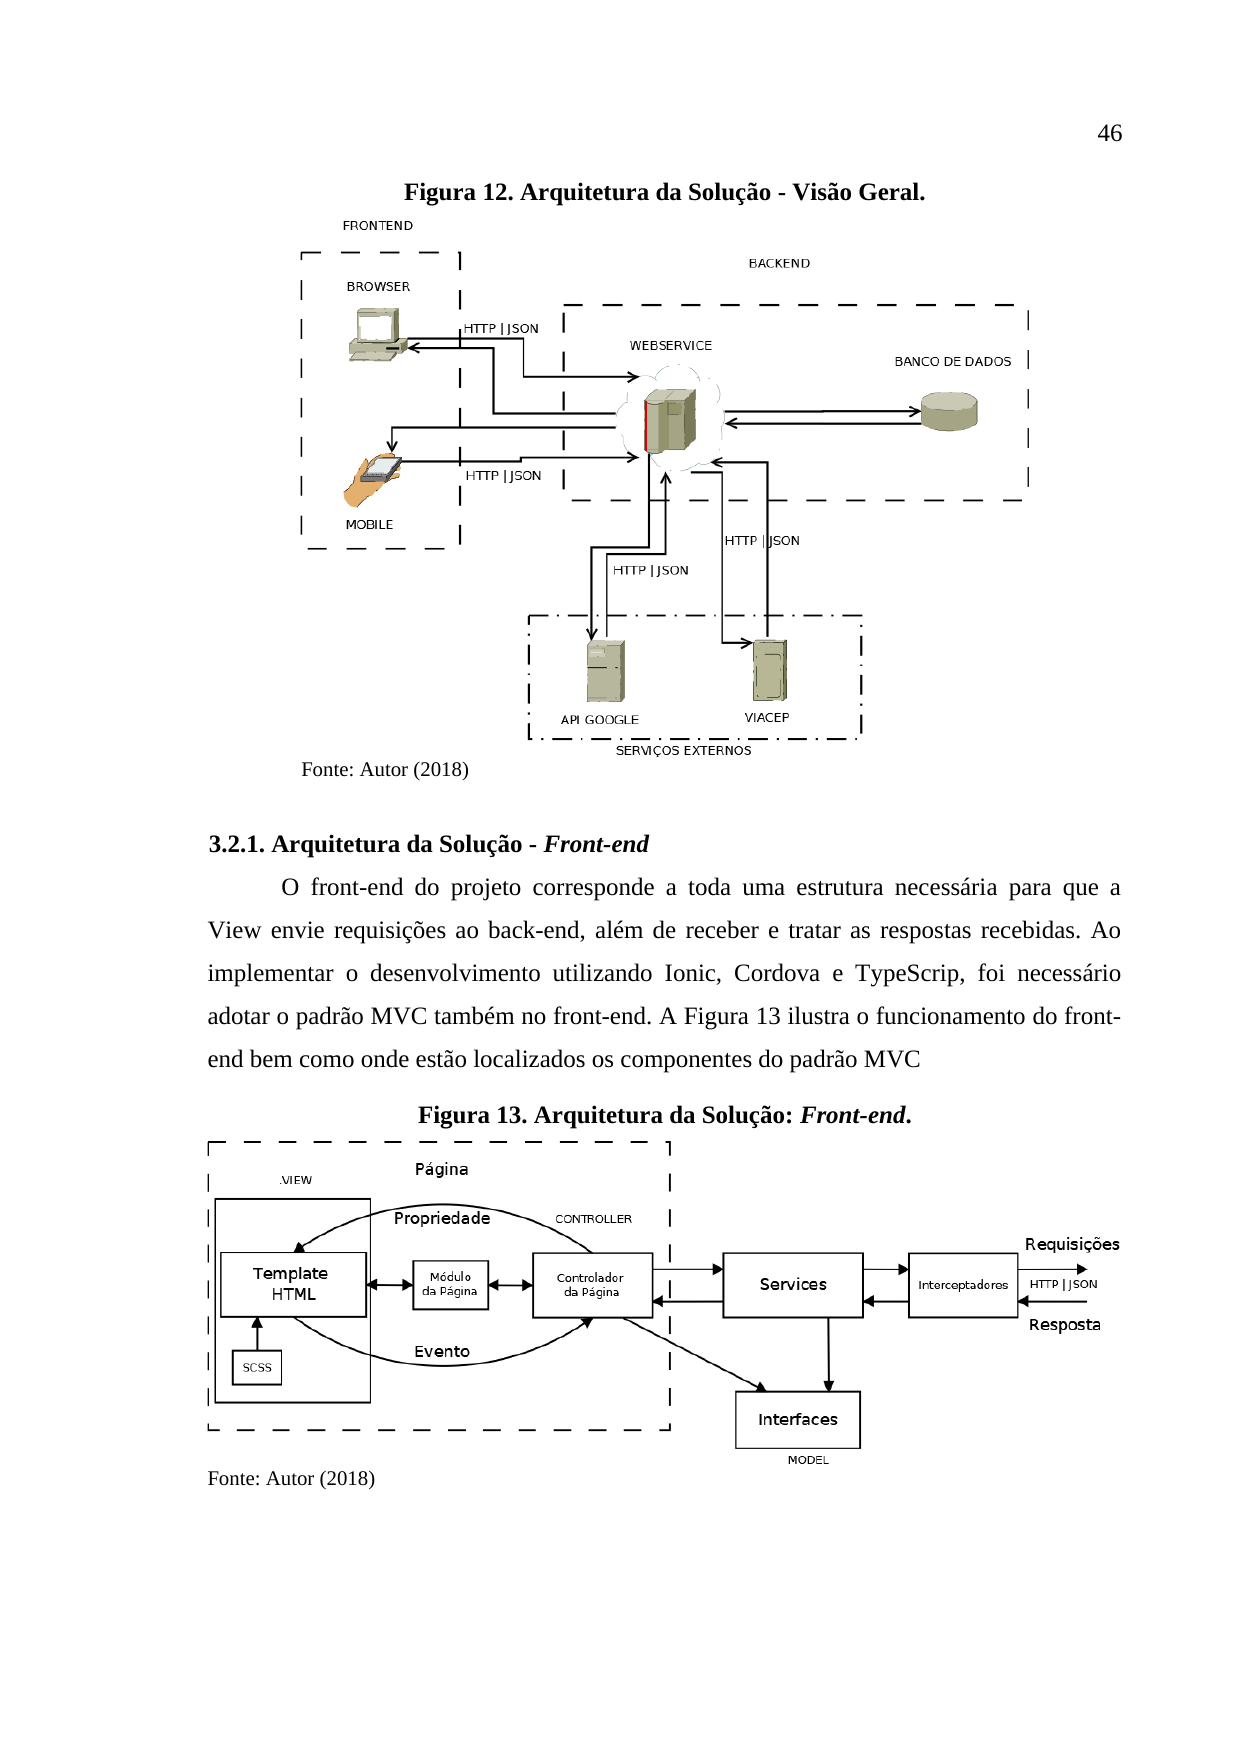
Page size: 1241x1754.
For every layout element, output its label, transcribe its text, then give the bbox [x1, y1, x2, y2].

picture [300, 218, 1029, 757]
subtitle Arquitetura da Solução - Front-end [208, 829, 1122, 858]
text Figura 12. Arquitetura da Solução - Visão Geral. [207, 177, 1122, 206]
text O front-end do projeto corresponde a toda uma estrutura necessária para que a View envie requisições ao back-end, além de receber e tratar as respostas recebidas. Ao implementar o desenvolvimento utilizando Ionic, Cordova e TypeScrip, foi necessário adotar o padrão MVC também no front-end. A Figura 13 ilustra o funcionamento do front-end bem como onde estão localizados os componentes do padrão MVC [207, 872, 1122, 1073]
picture [207, 1141, 1122, 1466]
text Figura 13. Arquitetura da Solução: Front-end. [207, 1100, 1122, 1129]
text Fonte: Autor (2018) [207, 757, 1122, 781]
text Fonte: Autor (2018) [207, 1466, 1122, 1490]
